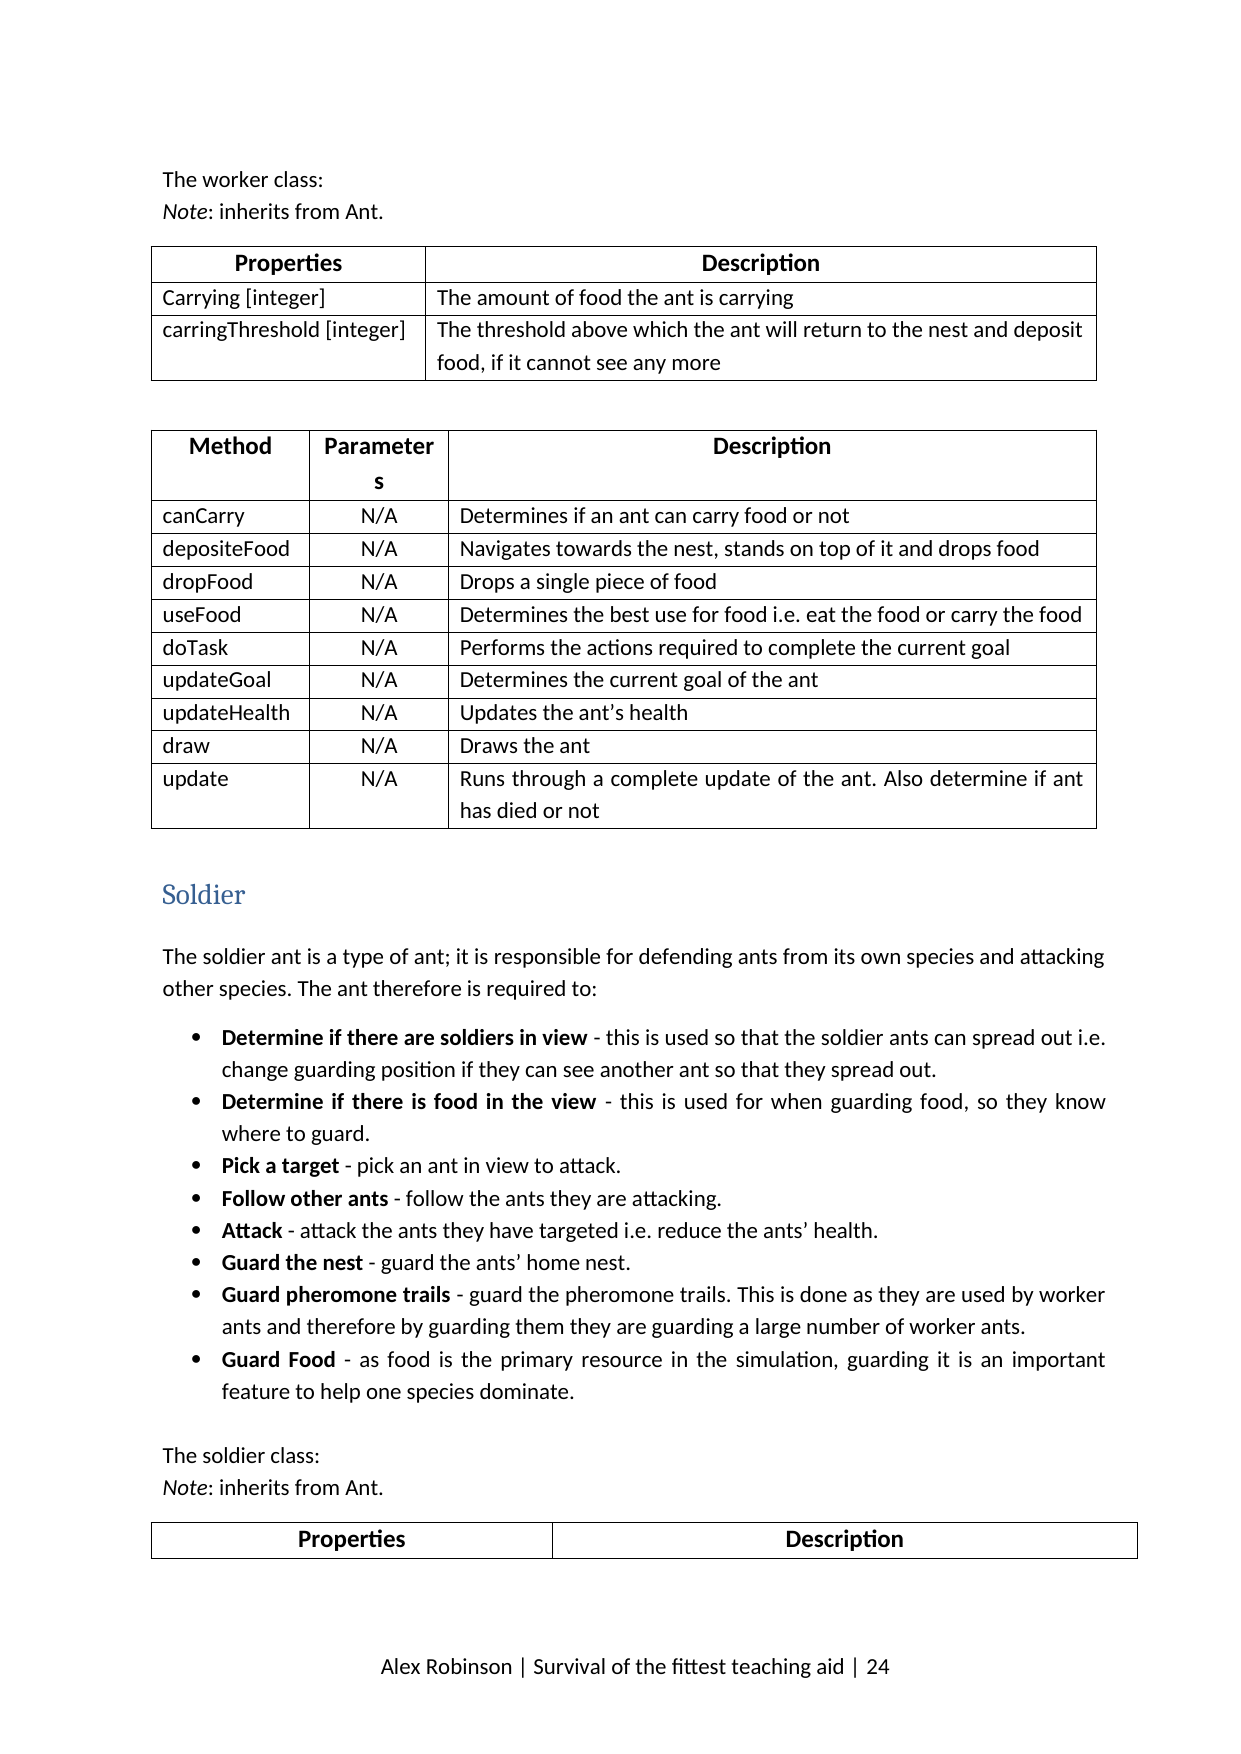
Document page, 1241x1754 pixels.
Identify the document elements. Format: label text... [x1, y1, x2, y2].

table_cell N/A [310, 699, 448, 730]
table_cell Draws the ant [449, 731, 1096, 763]
table_header Properties [152, 1523, 552, 1558]
list The worker class: [162, 165, 1107, 193]
table_cell Performs the actions required to complete the current goal [449, 633, 1096, 664]
table_cell Determines if an ant can carry food or not [449, 501, 1096, 533]
table_cell carringThreshold [integer] [152, 316, 425, 379]
table_header Method [152, 431, 309, 500]
table_cell N/A [310, 764, 448, 828]
table_cell canCarry [152, 501, 309, 533]
list Guard pheromone trails - guard the pheromone trails. This is done as they are used by worker ants and therefore by guarding them they are guarding a large number of worker ants. [192, 1280, 1107, 1341]
table_cell Updates the ant’s health [449, 699, 1096, 730]
list Determine if there are soldiers in view - this is used so that the soldier ants can spread out i.e. change guarding position if they can see another ant so that they spread out. [192, 1023, 1107, 1083]
subtitle Soldier [162, 878, 1107, 912]
table_cell draw [152, 731, 309, 763]
list Pick a target - pick an ant in view to attack. [192, 1152, 1107, 1179]
table_cell N/A [310, 666, 448, 697]
table_header Properties [152, 247, 425, 282]
table_header Description [426, 247, 1096, 282]
list Follow other ants - follow the ants they are attacking. [192, 1184, 1107, 1212]
table_cell The threshold above which the ant will return to the nest and deposit food, if it cannot see any more [426, 316, 1096, 379]
table_cell Drops a single piece of food [449, 567, 1096, 599]
text The soldier ant is a type of ant; it is responsible for defending ants from its own species and attacking other species. The ant therefore is required to: [162, 942, 1107, 1002]
table_cell N/A [310, 501, 448, 533]
list The soldier class: [162, 1441, 1107, 1469]
table_cell doTask [152, 633, 309, 664]
table_cell N/A [310, 534, 448, 566]
table_cell Determines the best use for food i.e. eat the food or carry the food [449, 600, 1096, 632]
table_cell N/A [310, 567, 448, 599]
table_cell useFood [152, 600, 309, 632]
table_cell Navigates towards the nest, stands on top of it and drops food [449, 534, 1096, 566]
table_cell N/A [310, 731, 448, 763]
table_cell N/A [310, 633, 448, 664]
table_cell Carrying [integer] [152, 283, 425, 314]
table_header Description [553, 1523, 1137, 1558]
list Guard Food - as food is the primary resource in the simulation, guarding it is an important feature to help one species dominate. [192, 1345, 1107, 1405]
table_cell N/A [310, 600, 448, 632]
table_cell depositeFood [152, 534, 309, 566]
table_header Description [449, 431, 1096, 500]
list Note: inherits from Ant. [162, 197, 1107, 225]
list Note: inherits from Ant. [162, 1473, 1107, 1501]
table_cell updateGoal [152, 666, 309, 697]
list Attack - attack the ants they have targeted i.e. reduce the ants’ health. [192, 1216, 1107, 1244]
table_cell Determines the current goal of the ant [449, 666, 1096, 697]
table_cell dropFood [152, 567, 309, 599]
list Guard the nest - guard the ants’ home nest. [192, 1248, 1107, 1276]
table_cell The amount of food the ant is carrying [426, 283, 1096, 314]
table_cell updateHealth [152, 699, 309, 730]
table_cell Runs through a complete update of the ant. Also determine if ant has died or not [449, 764, 1096, 828]
list Determine if there is food in the view - this is used for when guarding food, so they know where to guard. [192, 1087, 1107, 1147]
table_cell update [152, 764, 309, 828]
table_header Parameters [310, 431, 448, 500]
